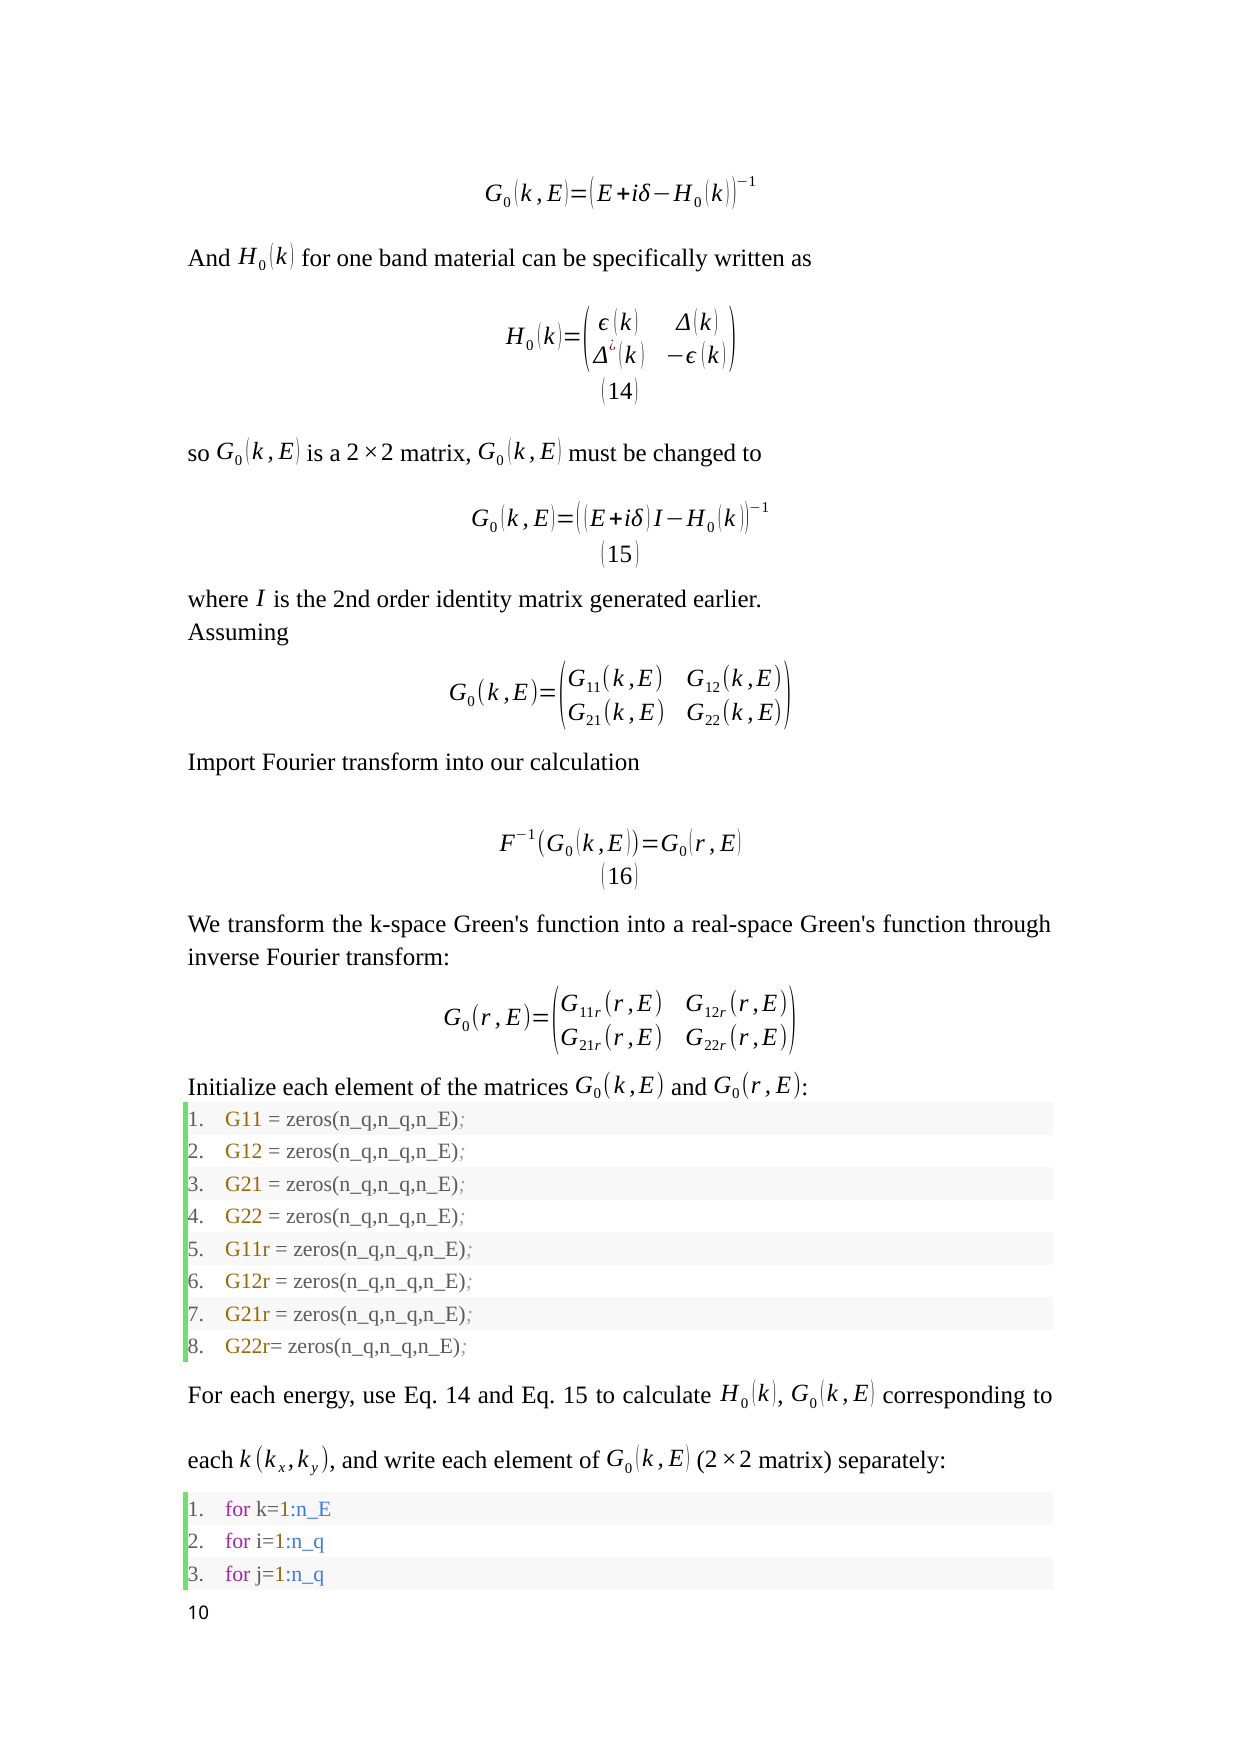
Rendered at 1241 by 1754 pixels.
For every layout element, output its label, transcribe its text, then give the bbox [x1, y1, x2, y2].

text where is the 2nd order identity matrix generated earlier. [187, 582, 1053, 615]
list G22 = zeros(n_q,n_q,n_E); [188, 1200, 1053, 1232]
list for i=1:n_q [188, 1525, 1053, 1557]
list G21 = zeros(n_q,n_q,n_E); [188, 1167, 1053, 1200]
text We transform the k-space Green's function into a real-space Green's function through inverse Fourier transform: [187, 907, 1053, 972]
list for k=1:n_E [188, 1492, 1053, 1525]
list G12 = zeros(n_q,n_q,n_E); [188, 1135, 1053, 1167]
list G12r = zeros(n_q,n_q,n_E); [188, 1265, 1053, 1297]
list for j=1:n_q [188, 1557, 1053, 1590]
list G11 = zeros(n_q,n_q,n_E); [188, 1102, 1053, 1135]
list G21r = zeros(n_q,n_q,n_E); [188, 1297, 1053, 1330]
text And for one band material can be specifically written as [187, 225, 1053, 290]
text Import Fourier transform into our calculation [187, 745, 1053, 777]
list G11r = zeros(n_q,n_q,n_E); [188, 1232, 1053, 1265]
text Initialize each element of the matrices and : [187, 1070, 1053, 1102]
text Assuming [187, 615, 1053, 647]
text so is a matrix, must be changed to [187, 420, 1053, 485]
text For each energy, use Eq. 14 and Eq. 15 to calculate , corresponding to each , and write each element of ( matrix) separately: [187, 1362, 1053, 1492]
list G22r= zeros(n_q,n_q,n_E); [188, 1330, 1053, 1362]
